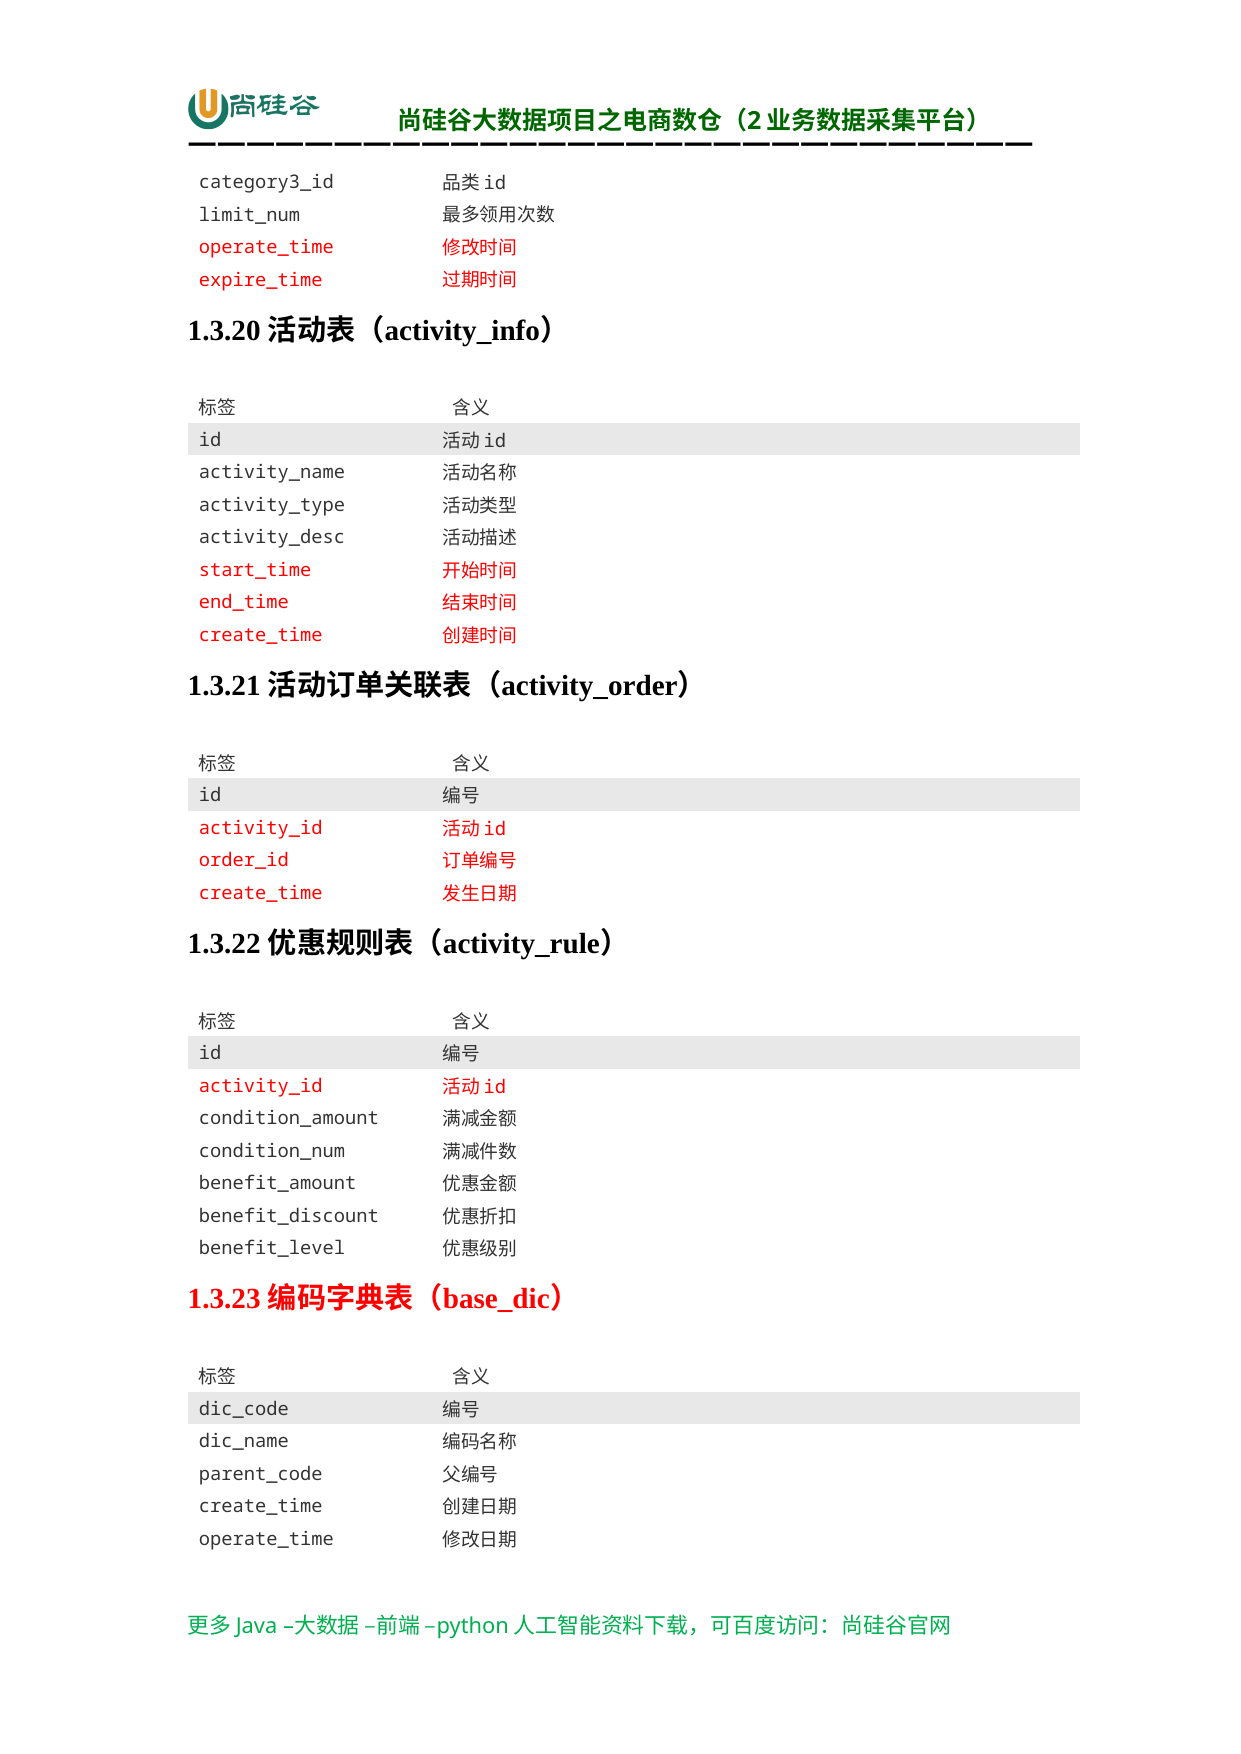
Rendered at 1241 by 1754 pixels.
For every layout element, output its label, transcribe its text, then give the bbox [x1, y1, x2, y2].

table_cell activity_name [188, 455, 431, 488]
table_cell benefit_level [188, 1231, 431, 1264]
table_header 含义 [441, 1004, 1080, 1036]
table_cell 活动id [431, 811, 1080, 843]
table_cell 优惠级别 [431, 1231, 1080, 1264]
table_header 含义 [441, 390, 1080, 423]
table_cell 满减件数 [431, 1134, 1080, 1166]
table_cell create_time [188, 1489, 431, 1522]
table_cell 最多领用次数 [431, 198, 1080, 230]
table_cell dic_code [188, 1392, 431, 1424]
table_cell dic_name [188, 1424, 431, 1457]
table_cell 活动名称 [431, 455, 1080, 488]
table_header 含义 [441, 746, 1080, 778]
table_header 标签 [188, 390, 441, 423]
table_cell 修改时间 [431, 230, 1080, 262]
table_cell 编码名称 [431, 1424, 1080, 1457]
table_cell 优惠金额 [431, 1166, 1080, 1199]
table_cell end_time [188, 585, 431, 618]
table_cell 优惠折扣 [431, 1199, 1080, 1231]
table_cell 编号 [431, 1392, 1080, 1424]
table_cell id [188, 1036, 431, 1069]
table_cell create_time [188, 876, 431, 908]
table_cell activity_type [188, 488, 431, 520]
table_cell activity_id [188, 811, 431, 843]
table_cell expire_time [188, 263, 431, 295]
picture [187, 88, 321, 130]
table_header 标签 [188, 1004, 441, 1036]
table_cell 活动id [431, 1069, 1080, 1101]
table_cell benefit_discount [188, 1199, 431, 1231]
subtitle 1.3.21 活动订单关联表（activity_order） [187, 650, 1053, 715]
table_cell 订单编号 [431, 843, 1080, 876]
table_cell 创建日期 [431, 1489, 1080, 1522]
table_header 标签 [188, 1359, 441, 1392]
table_cell condition_num [188, 1134, 431, 1166]
table_cell 满减金额 [431, 1101, 1080, 1134]
table_cell 活动描述 [431, 520, 1080, 553]
subtitle 1.3.23 编码字典表（base_dic） [187, 1264, 1053, 1329]
table_cell 结束时间 [431, 585, 1080, 618]
table_cell 开始时间 [431, 553, 1080, 585]
table_cell category3_id [188, 165, 431, 197]
table_cell parent_code [188, 1457, 431, 1489]
table_cell create_time [188, 618, 431, 650]
table_cell 修改日期 [431, 1522, 1080, 1554]
subtitle 1.3.22 优惠规则表（activity_rule） [187, 908, 1053, 973]
table_cell 活动类型 [431, 488, 1080, 520]
table_cell limit_num [188, 198, 431, 230]
table_cell activity_id [188, 1069, 431, 1101]
table_cell 过期时间 [431, 263, 1080, 295]
table_cell operate_time [188, 1522, 431, 1554]
table_cell 创建时间 [431, 618, 1080, 650]
table_cell 父编号 [431, 1457, 1080, 1489]
table_cell activity_desc [188, 520, 431, 553]
table_cell start_time [188, 553, 431, 585]
table_header 含义 [441, 1359, 1080, 1392]
table_cell benefit_amount [188, 1166, 431, 1199]
table_cell id [188, 778, 431, 811]
table_cell 编号 [431, 1036, 1080, 1069]
table_cell condition_amount [188, 1101, 431, 1134]
table_cell 品类id [431, 165, 1080, 197]
table_cell order_id [188, 843, 431, 876]
table_cell id [188, 423, 431, 455]
table_cell operate_time [188, 230, 431, 262]
table_cell 编号 [431, 778, 1080, 811]
table_cell 发生日期 [431, 876, 1080, 908]
subtitle 1.3.20 活动表（activity_info） [187, 295, 1053, 360]
table_header 标签 [188, 746, 441, 778]
table_cell 活动id [431, 423, 1080, 455]
